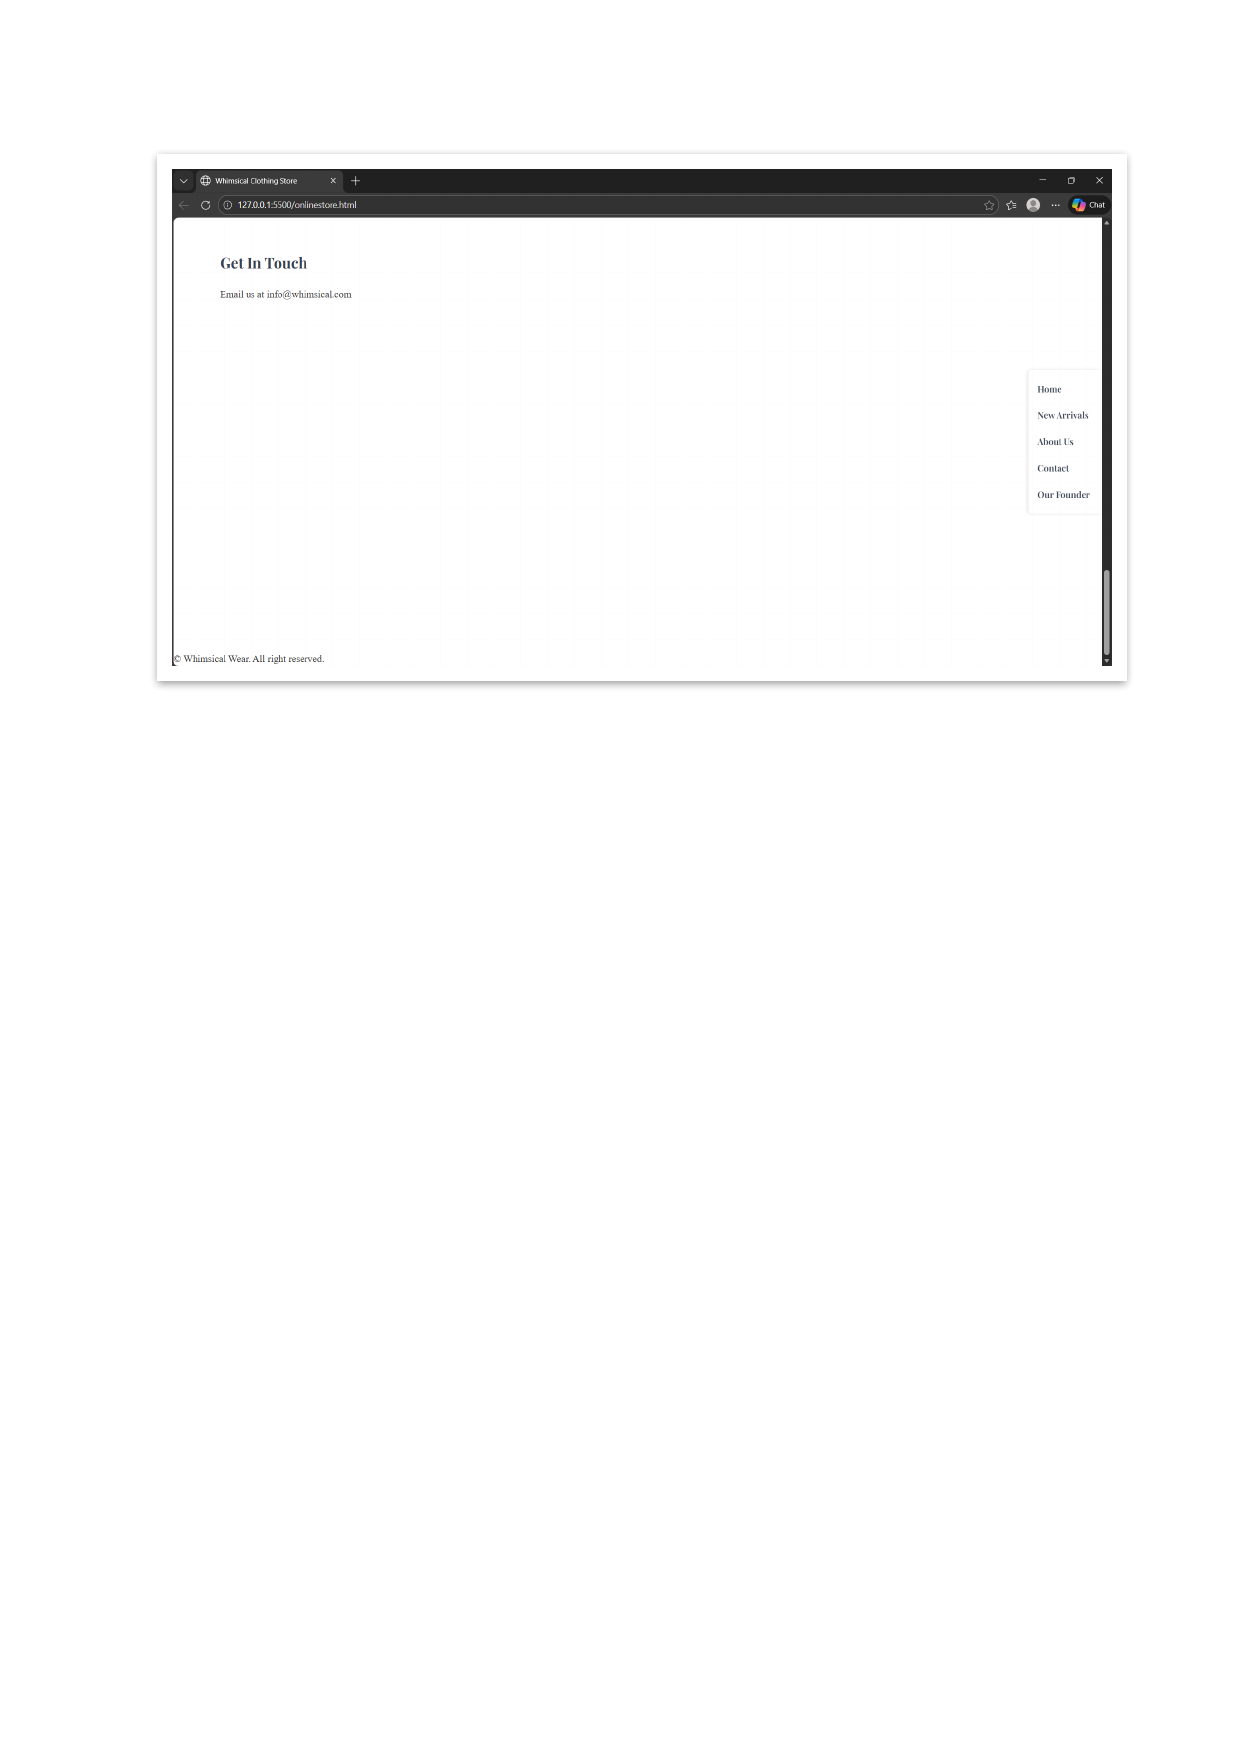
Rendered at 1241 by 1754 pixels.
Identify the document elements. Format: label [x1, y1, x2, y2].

picture [172, 169, 1112, 666]
